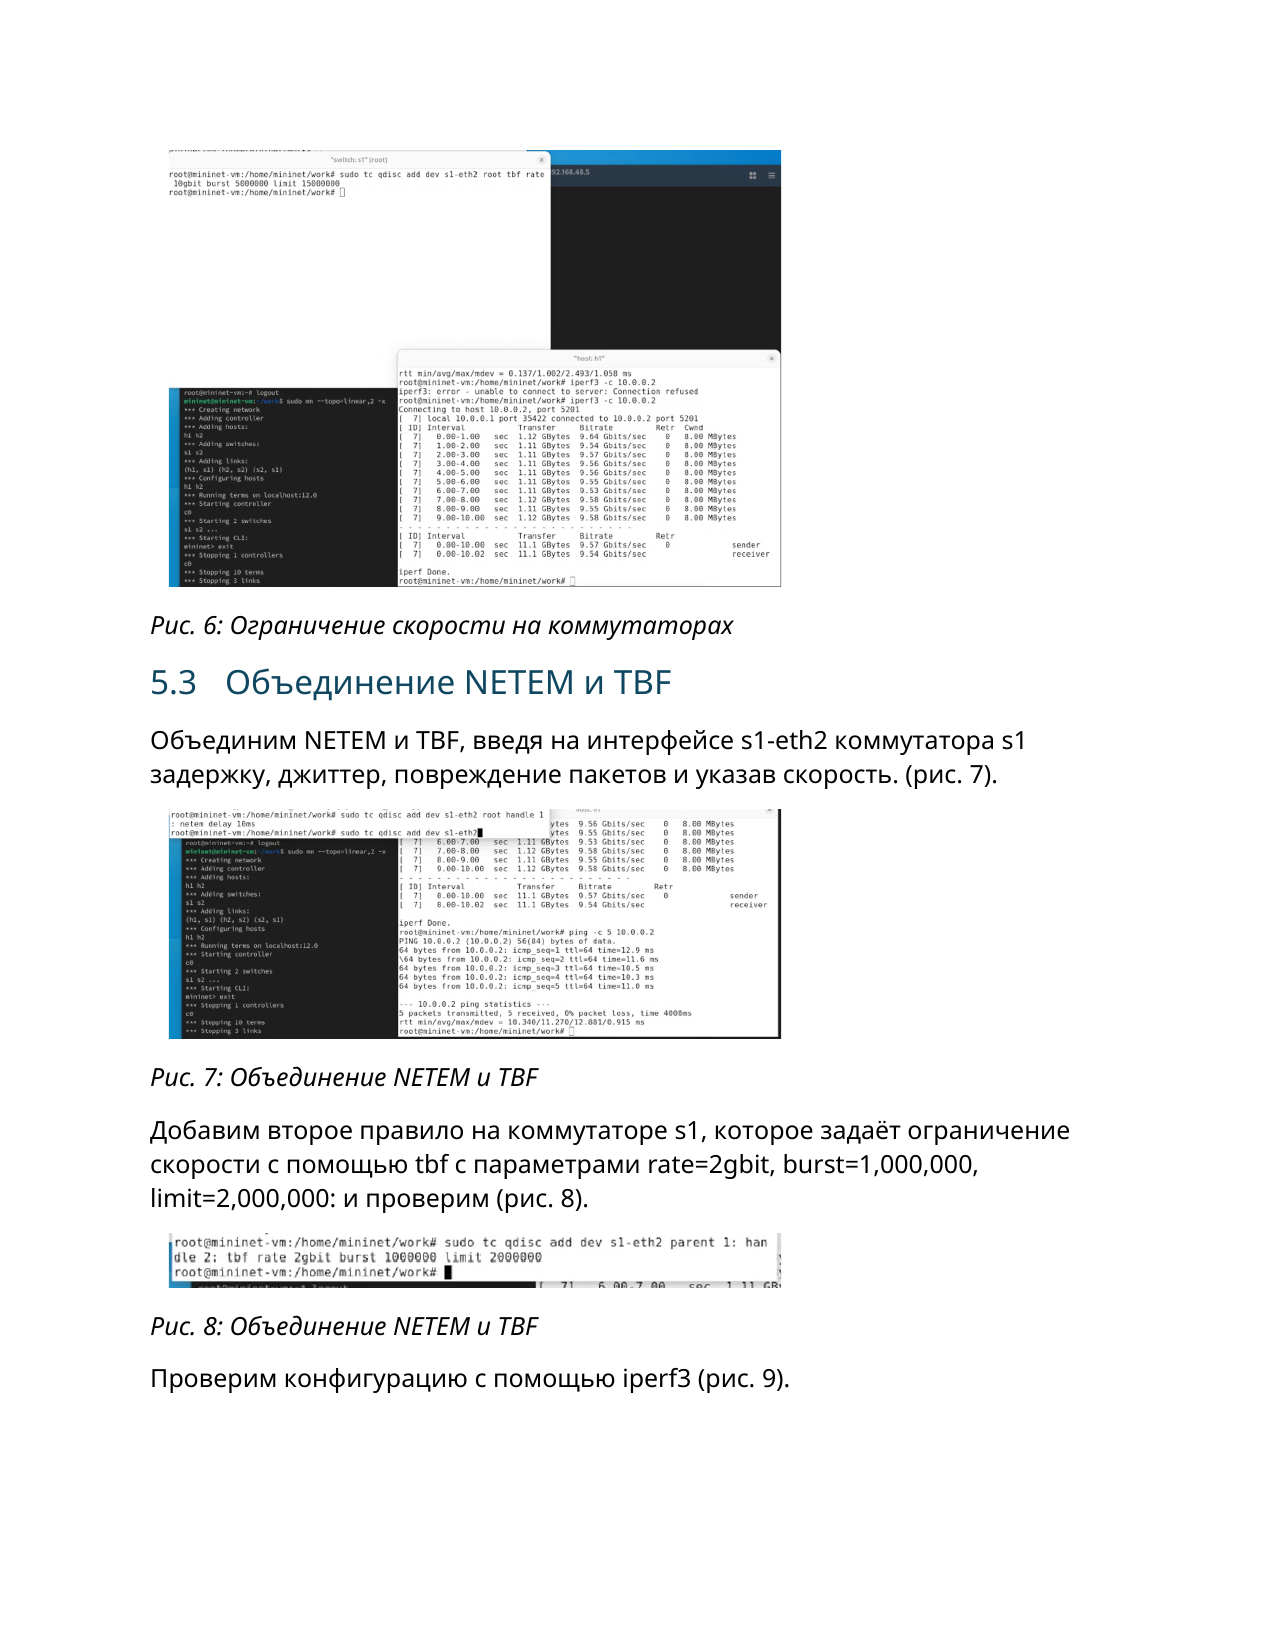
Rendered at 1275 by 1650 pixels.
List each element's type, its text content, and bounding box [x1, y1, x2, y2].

text Проверим конфигурацию с помощью iperf3 (рис. 9). [150, 1361, 1125, 1395]
text Рис. 7: Объединение NETEM и TBF [150, 1059, 1125, 1093]
picture [168, 150, 782, 587]
text Рис. 6: Ограничение скорости на коммутаторах [150, 608, 1125, 642]
text Добавим второе правило на коммутаторе s1, которое задаёт ограничение скорости с помощью tbf с параметрами rate=2gbit, burst=1,000,000, limit=2,000,000: и проверим (рис. 8). [150, 1112, 1125, 1214]
picture [168, 809, 782, 1039]
text Рис. 8: Объединение NETEM и TBF [150, 1308, 1125, 1342]
subtitle 5.3 Объединение NETEM и TBF [150, 659, 1125, 704]
picture [168, 1233, 782, 1288]
text Объединим NETEM и TBF, введя на интерфейсе s1-eth2 коммутатора s1 задержку, джиттер, повреждение пакетов и указав скорость. (рис. 7). [150, 723, 1125, 791]
